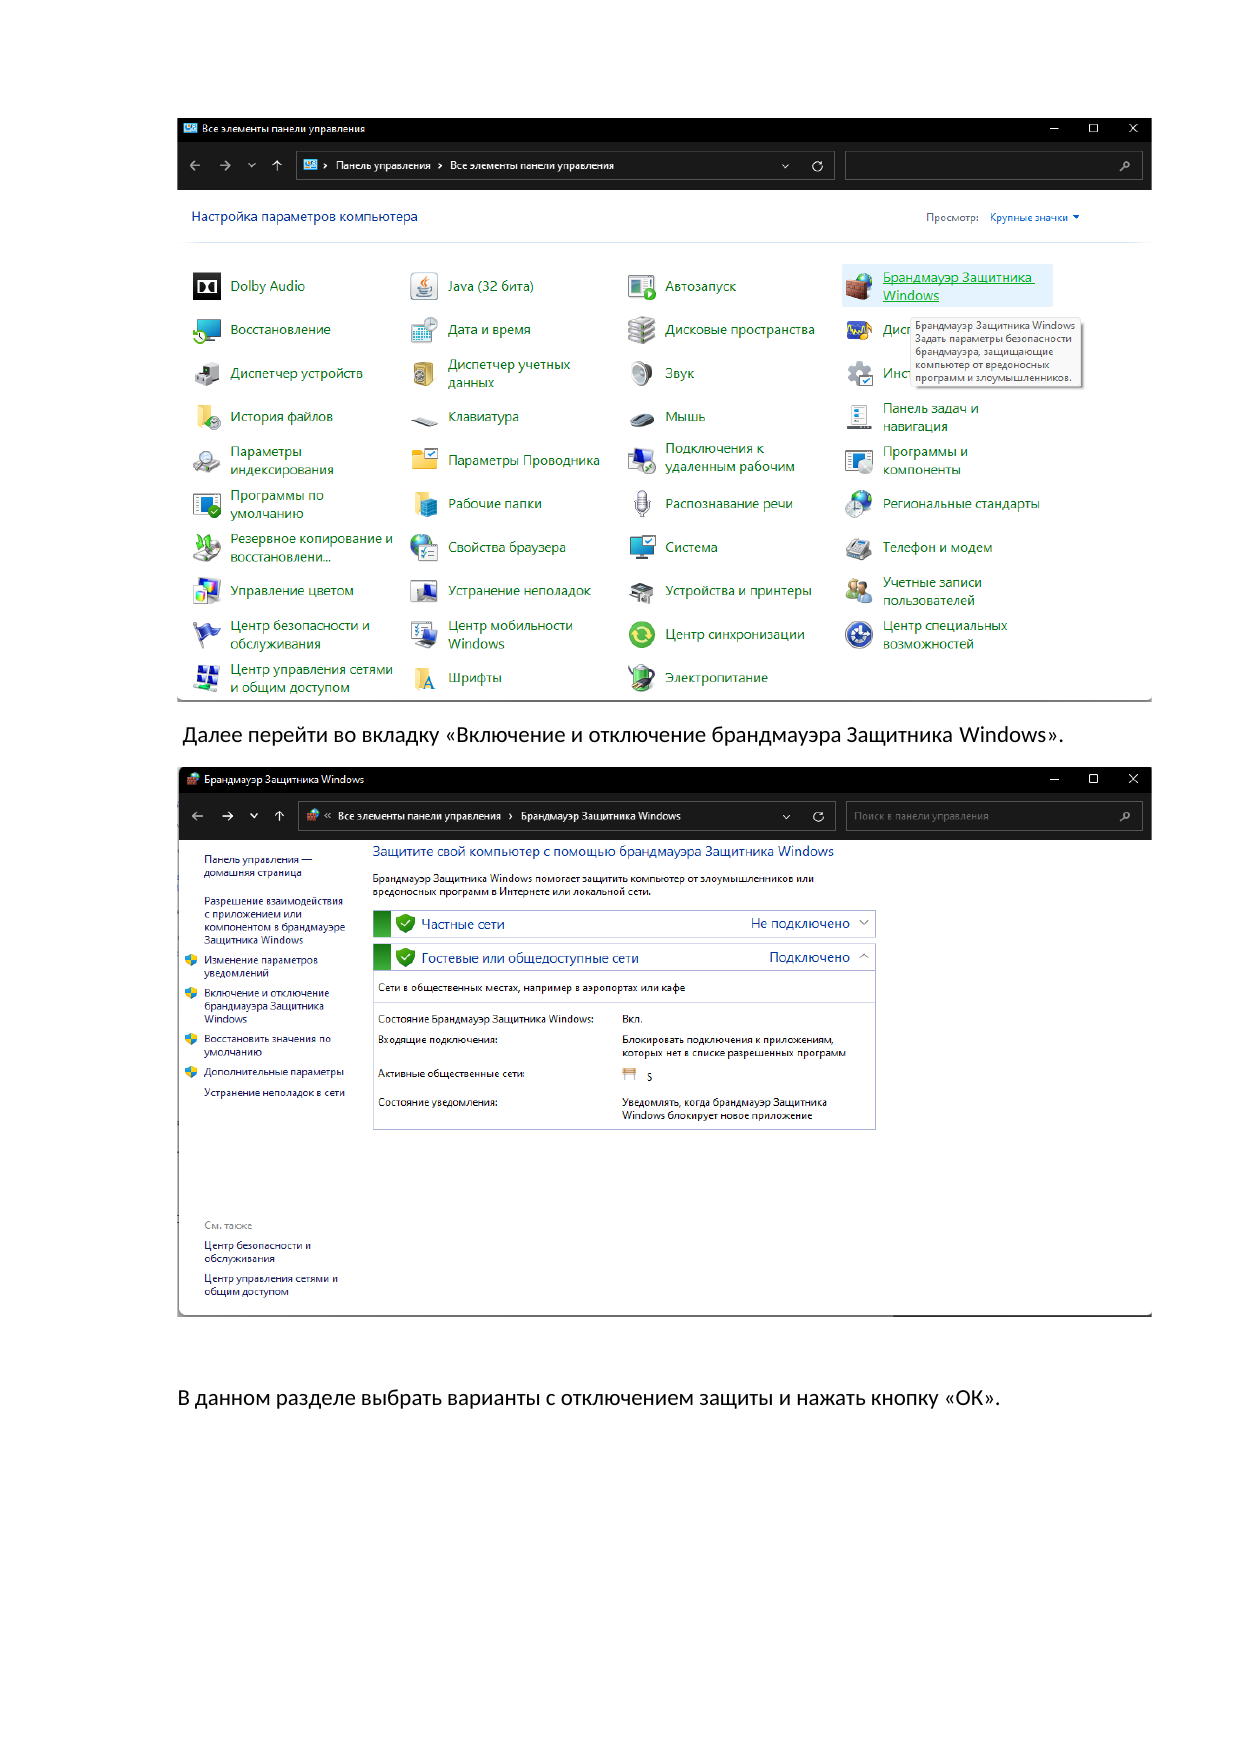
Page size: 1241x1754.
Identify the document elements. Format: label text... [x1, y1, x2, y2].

picture [177, 118, 1152, 702]
text В данном разделе выбрать варианты с отключением защиты и нажать кнопку «ОК». [177, 1383, 1152, 1411]
picture [177, 767, 1152, 1317]
text Далее перейти во вкладку «Включение и отключение брандмауэра Защитника Windows». [177, 720, 1152, 748]
